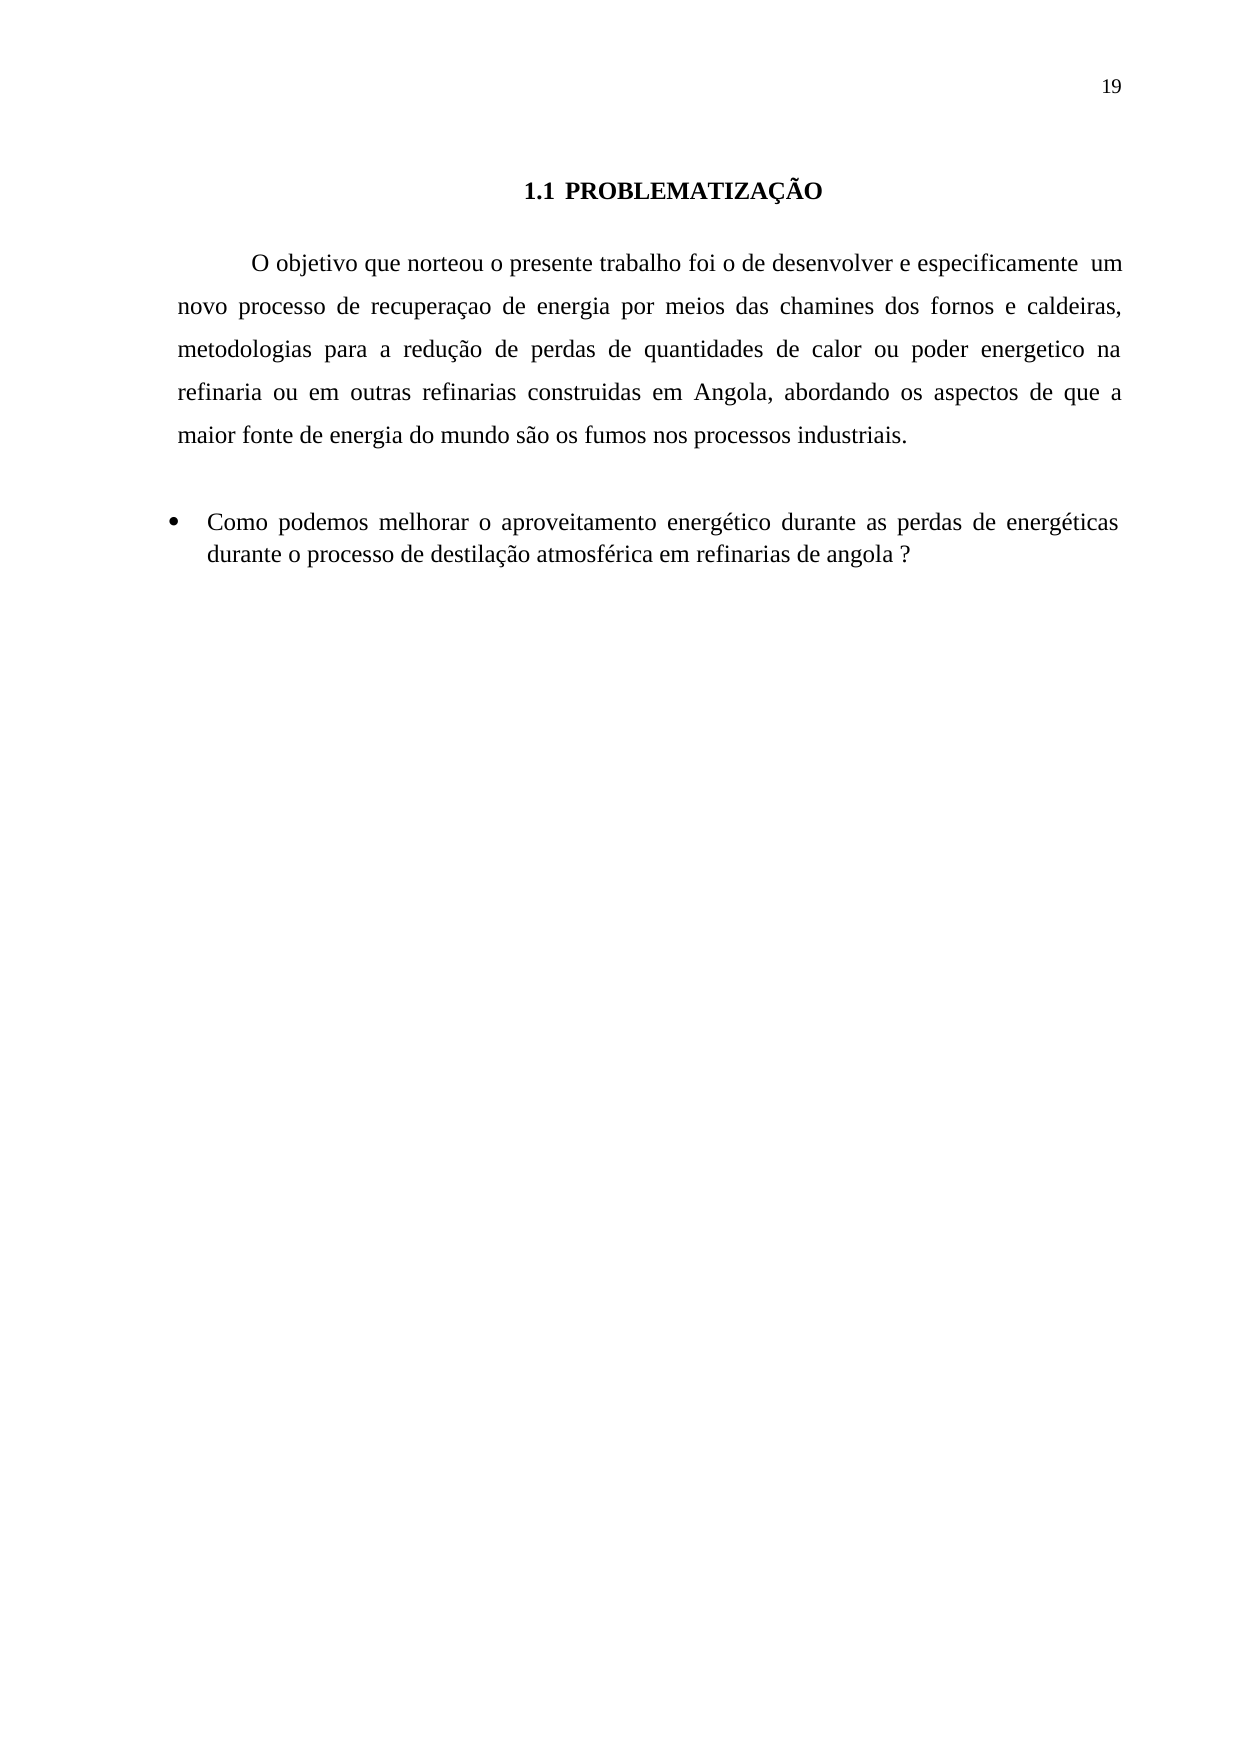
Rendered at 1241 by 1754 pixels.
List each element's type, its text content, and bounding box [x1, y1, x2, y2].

list Como podemos melhorar o aproveitamento energético durante as perdas de energéticas durante o processo de destilação atmosférica em refinarias de angola ? [169, 507, 1122, 568]
subtitle PROBLEMATIZAÇÃO [177, 176, 1169, 204]
text O objetivo que norteou o presente trabalho foi o de desenvolver e especificamente um novo processo de recuperaçao de energia por meios das chamines dos fornos e caldeiras, metodologias para a redução de perdas de quantidades de calor ou poder energetico na refinaria ou em outras refinarias construidas em Angola, abordando os aspectos de que a maior fonte de energia do mundo são os fumos nos processos industriais. [177, 248, 1122, 449]
